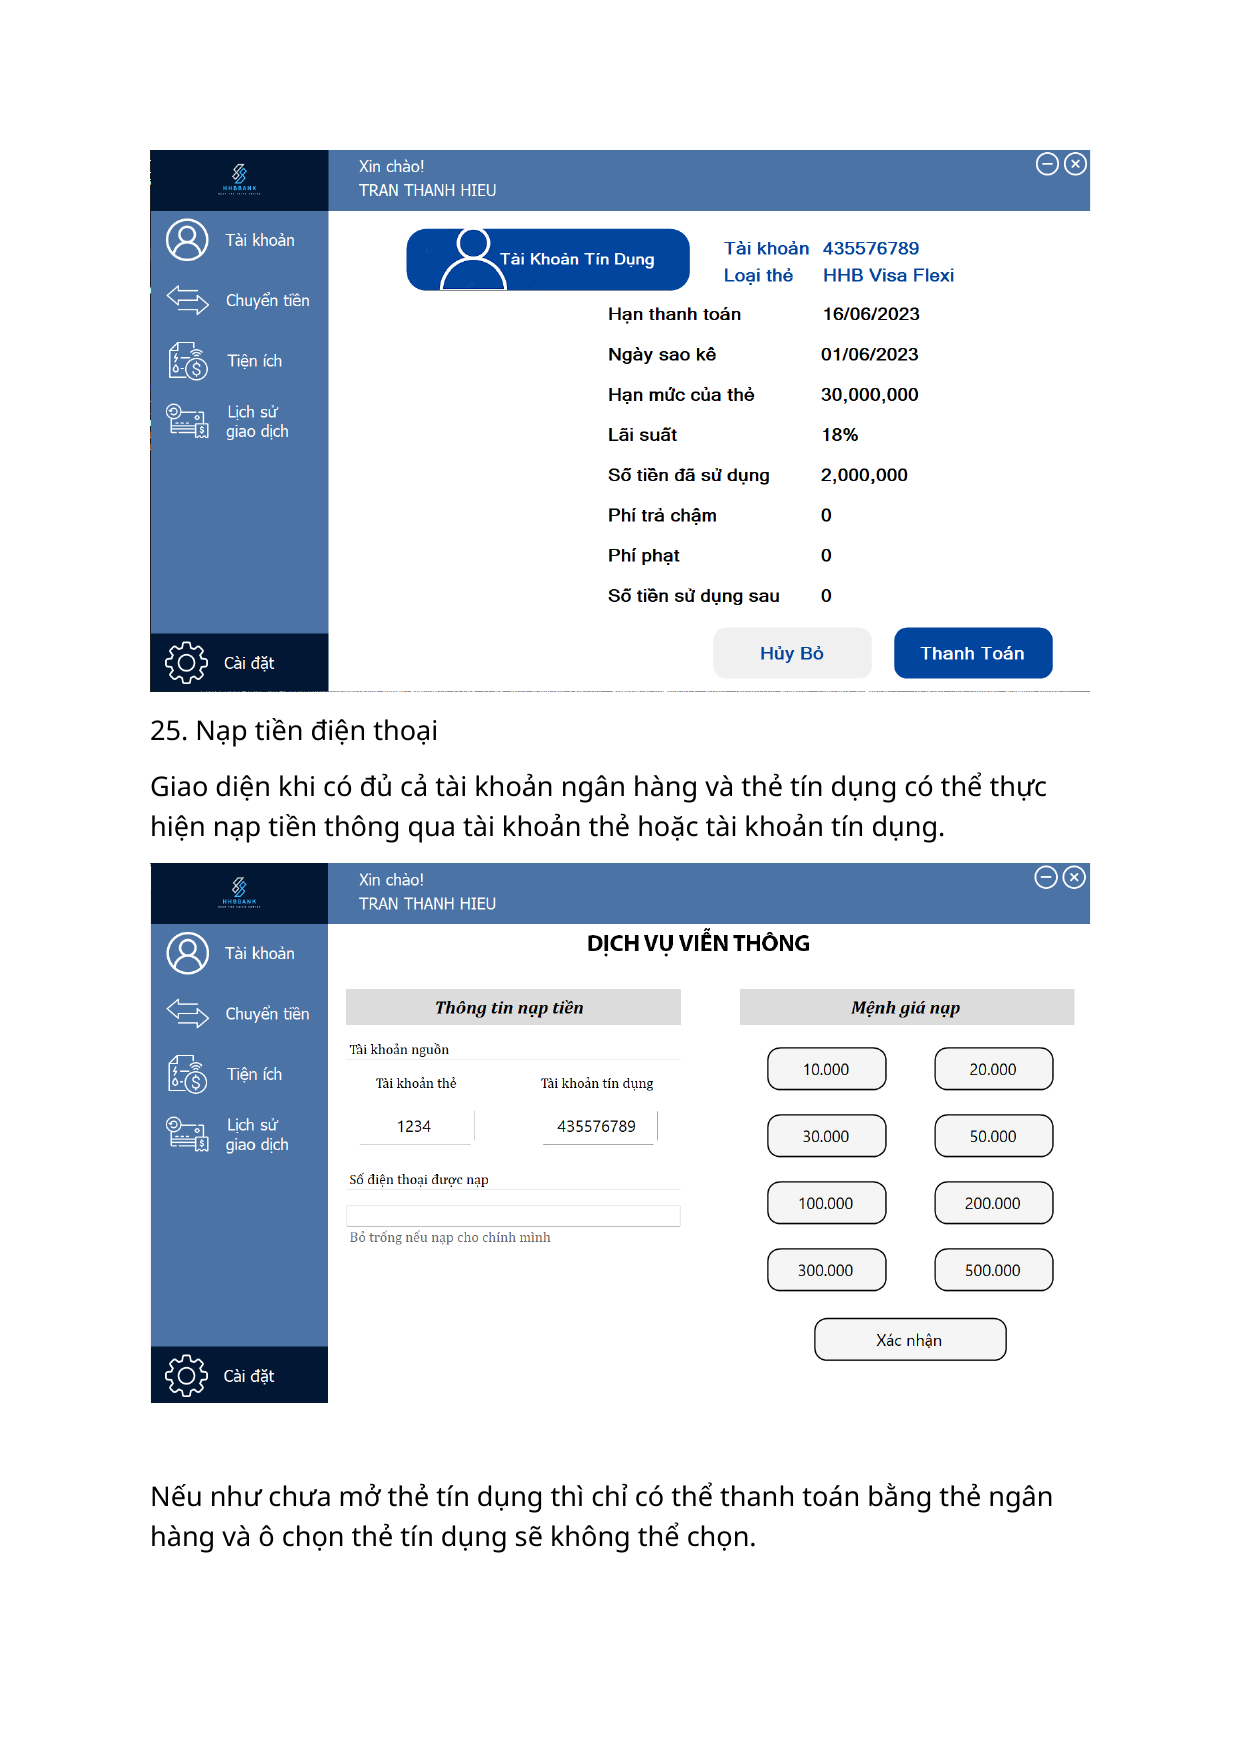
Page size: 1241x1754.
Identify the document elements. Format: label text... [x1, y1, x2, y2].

text Nếu như chưa mở thẻ tín dụng thì chỉ có thể thanh toán bằng thẻ ngân hàng và ô chọn thẻ tín dụng sẽ không thể chọn. [150, 1477, 1090, 1554]
text 25. Nạp tiền điện thoại [150, 711, 1090, 748]
picture [150, 863, 1091, 1403]
text Giao diện khi có đủ cả tài khoản ngân hàng và thẻ tín dụng có thể thực hiện nạp tiền thông qua tài khoản thẻ hoặc tài khoản tín dụng. [150, 767, 1090, 844]
picture [150, 150, 1091, 692]
